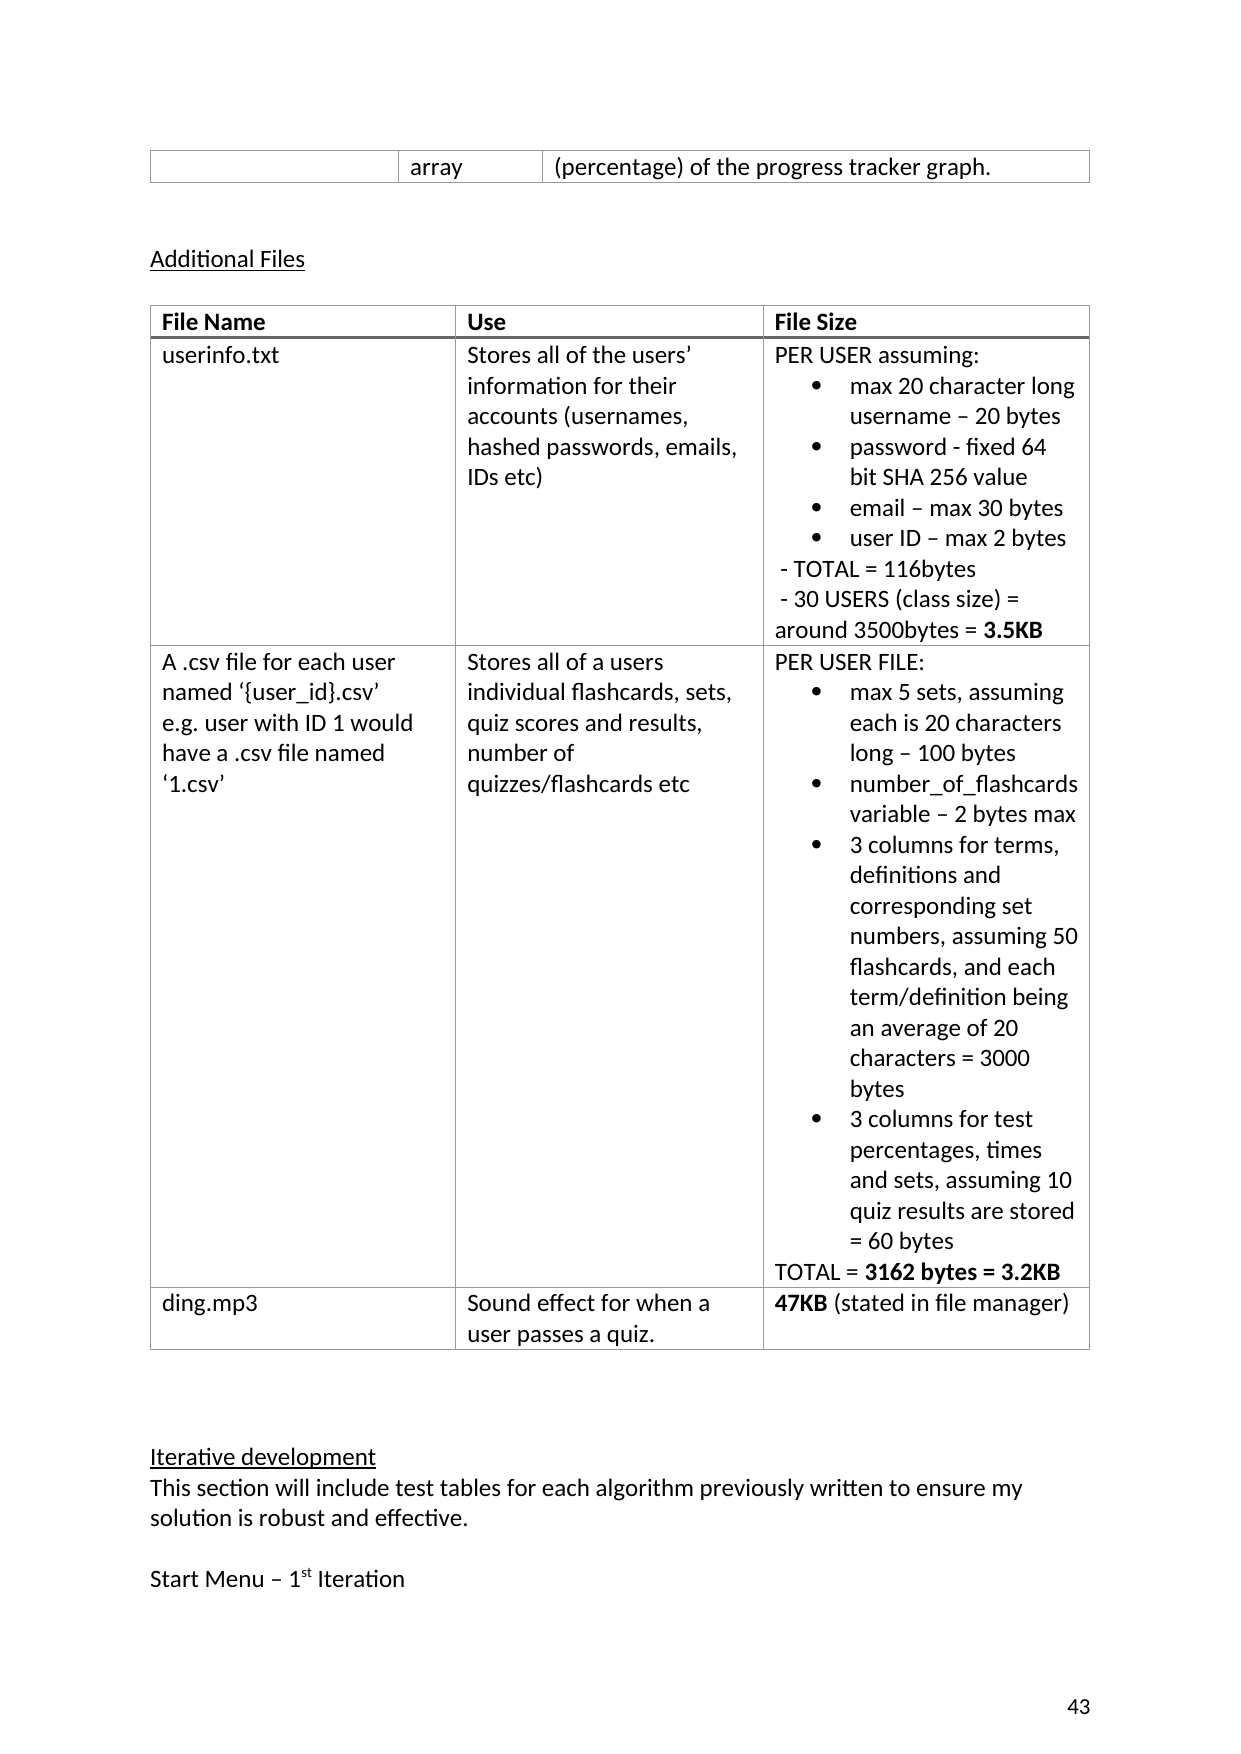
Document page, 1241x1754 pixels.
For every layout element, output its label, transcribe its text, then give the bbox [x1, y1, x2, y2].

text This section will include test tables for each algorithm previously written to ensure my solution is robust and effective. [150, 1472, 1090, 1533]
table_cell Stores all of a users individual flashcards, sets, quiz scores and results, number of quizzes/flashcards etc [456, 646, 763, 1287]
table_cell ding.mp3 [151, 1288, 455, 1349]
table_cell Stores all of the users’ information for their accounts (usernames, hashed passwords, emails, IDs etc) [456, 339, 763, 644]
table_header Use [456, 306, 763, 336]
table_cell userinfo.txt [151, 339, 455, 644]
text Start Menu – 1st Iteration [150, 1563, 1090, 1594]
table_header File Name [151, 306, 455, 336]
table_header File Size [764, 306, 1089, 336]
table_cell A .csv file for each user named ‘{user_id}.csv’ e.g. user with ID 1 would have a .csv file named ‘1.csv’ [151, 646, 455, 1287]
text Additional Files [150, 244, 1090, 274]
table_cell PER USER assuming: max 20 character long username – 20 bytes password - fixed 64 bit SHA 256 value email – max 30 bytes user ID – max 2 bytes - TOTAL = 116bytes - 30 USERS (class size) = around 3500bytes = 3.5KB [764, 339, 1089, 644]
text Iterative development [150, 1441, 1090, 1472]
table_cell Sound effect for when a user passes a quiz. [456, 1288, 763, 1349]
table_cell Integer array [399, 151, 542, 182]
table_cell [543, 151, 1089, 182]
table_cell 47KB (stated in file manager) [764, 1288, 1089, 1349]
table_cell y [151, 151, 398, 182]
table_cell PER USER FILE: max 5 sets, assuming each is 20 characters long – 100 bytes number_of_flashcards variable – 2 bytes max 3 columns for terms, definitions and corresponding set numbers, assuming 50 flashcards, and each term/definition being an average of 20 characters = 3000 bytes 3 columns for test percentages, times and sets, assuming 10 quiz results are stored = 60 bytes TOTAL = 3162 bytes = 3.2KB [764, 646, 1089, 1287]
